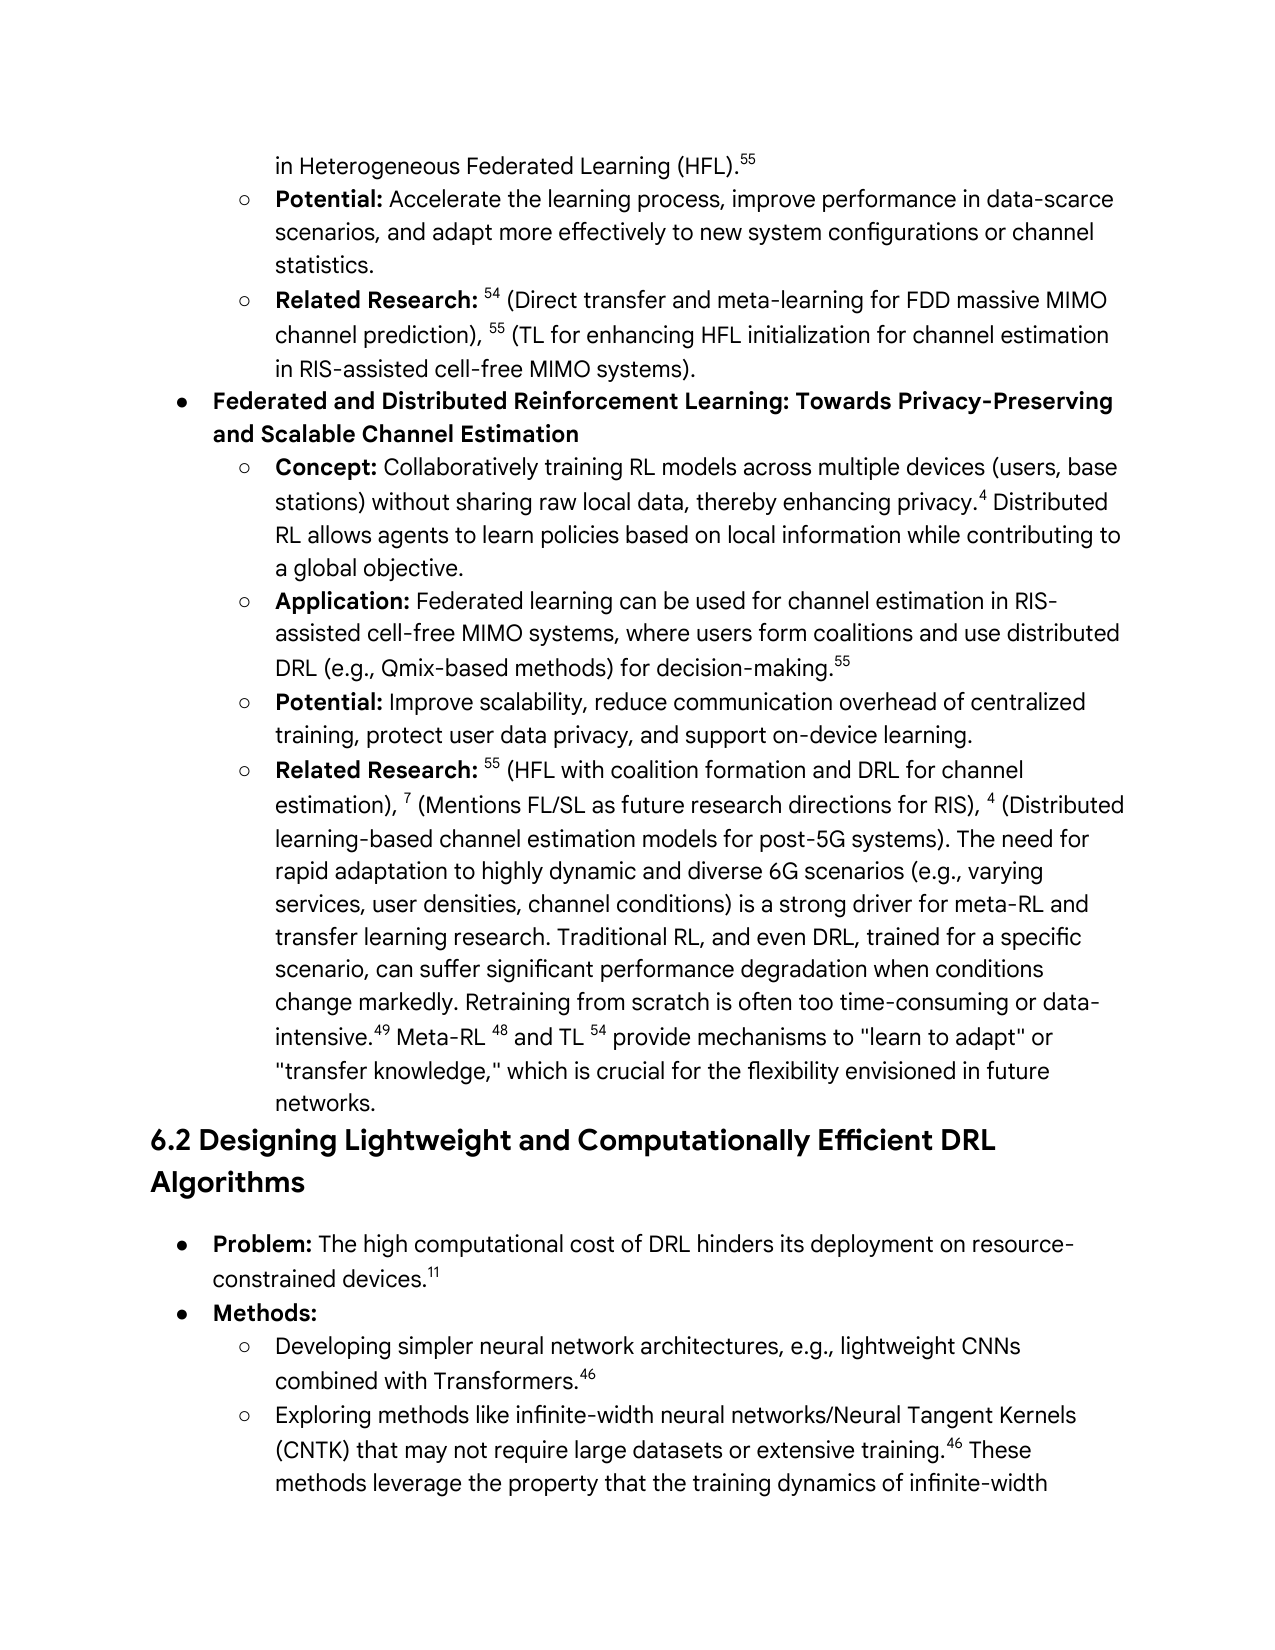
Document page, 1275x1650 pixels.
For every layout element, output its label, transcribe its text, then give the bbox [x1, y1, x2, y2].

list Related Research: 54 (Direct transfer and meta-learning for FDD massive MIMO channel prediction), 55 (TL for enhancing HFL initialization for channel estimation in RIS-assisted cell-free MIMO systems). [237, 284, 1125, 384]
list Potential: Accelerate the learning process, improve performance in data-scarce scenarios, and adapt more effectively to new system configurations or channel statistics. [237, 186, 1125, 280]
list Application: Federated learning can be used for channel estimation in RIS-assisted cell-free MIMO systems, where users form coalitions and use distributed DRL (e.g., Qmix-based methods) for decision-making.55 [237, 587, 1125, 684]
subtitle 6.2 Designing Lightweight and Computationally Efficient DRL Algorithms [150, 1122, 1125, 1201]
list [237, 1401, 1125, 1498]
list Developing simpler neural network architectures, e.g., lightweight CNNs combined with Transformers.46 [237, 1332, 1125, 1397]
list Concept: Collaboratively training RL models across multiple devices (users, base stations) without sharing raw local data, thereby enhancing privacy.4 Distributed RL allows agents to learn policies based on local information while contributing to a global objective. [237, 453, 1125, 583]
list Related Research: 55 (HFL with coalition formation and DRL for channel estimation), 7 (Mentions FL/SL as future research directions for RIS), 4 (Distributed learning-based channel estimation models for post-5G systems). The need for rapid adaptation to highly dynamic and diverse 6G scenarios (e.g., varying services, user densities, channel conditions) is a strong driver for meta-RL and transfer learning research. Traditional RL, and even DRL, trained for a specific scenario, can suffer significant performance degradation when conditions change markedly. Retraining from scratch is often too time-consuming or data-intensive.49 Meta-RL 48 and TL 54 provide mechanisms to "learn to adapt" or "transfer knowledge," which is crucial for the flexibility envisioned in future networks. [237, 754, 1125, 1118]
list Methods: [175, 1299, 1125, 1328]
list Federated and Distributed Reinforcement Learning: Towards Privacy-Preserving and Scalable Channel Estimation [175, 388, 1125, 449]
list Potential: Improve scalability, reduce communication overhead of centralized training, protect user data privacy, and support on-device learning. [237, 688, 1125, 750]
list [237, 150, 1125, 181]
list Problem: The high computational cost of DRL hinders its deployment on resource-constrained devices.11 [175, 1231, 1125, 1295]
